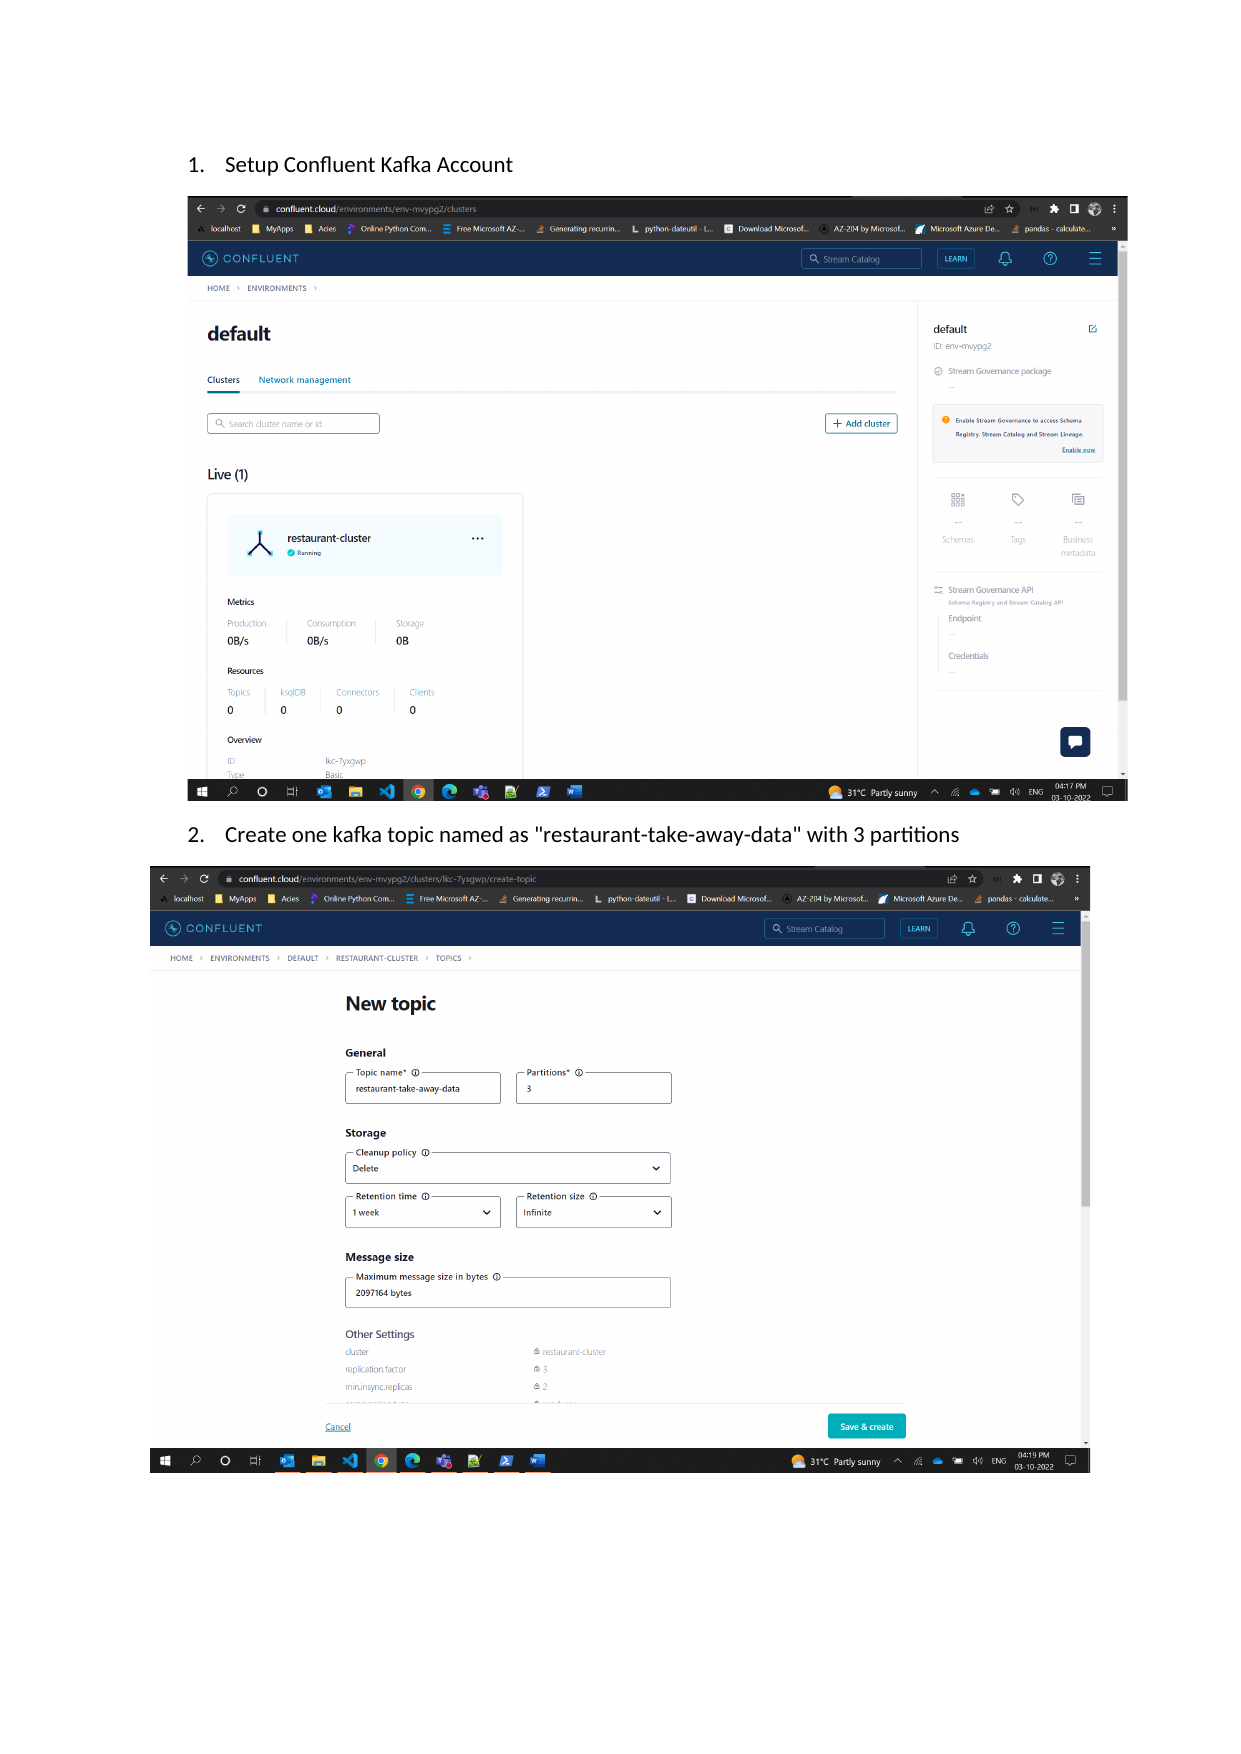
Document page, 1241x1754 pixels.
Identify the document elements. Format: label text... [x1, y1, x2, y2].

list Create one kafka topic named as "restaurant-take-away-data" with 3 partitions [187, 820, 1090, 848]
picture [187, 196, 1128, 801]
picture [150, 866, 1091, 1473]
list Setup Confluent Kafka Account [187, 150, 1090, 178]
